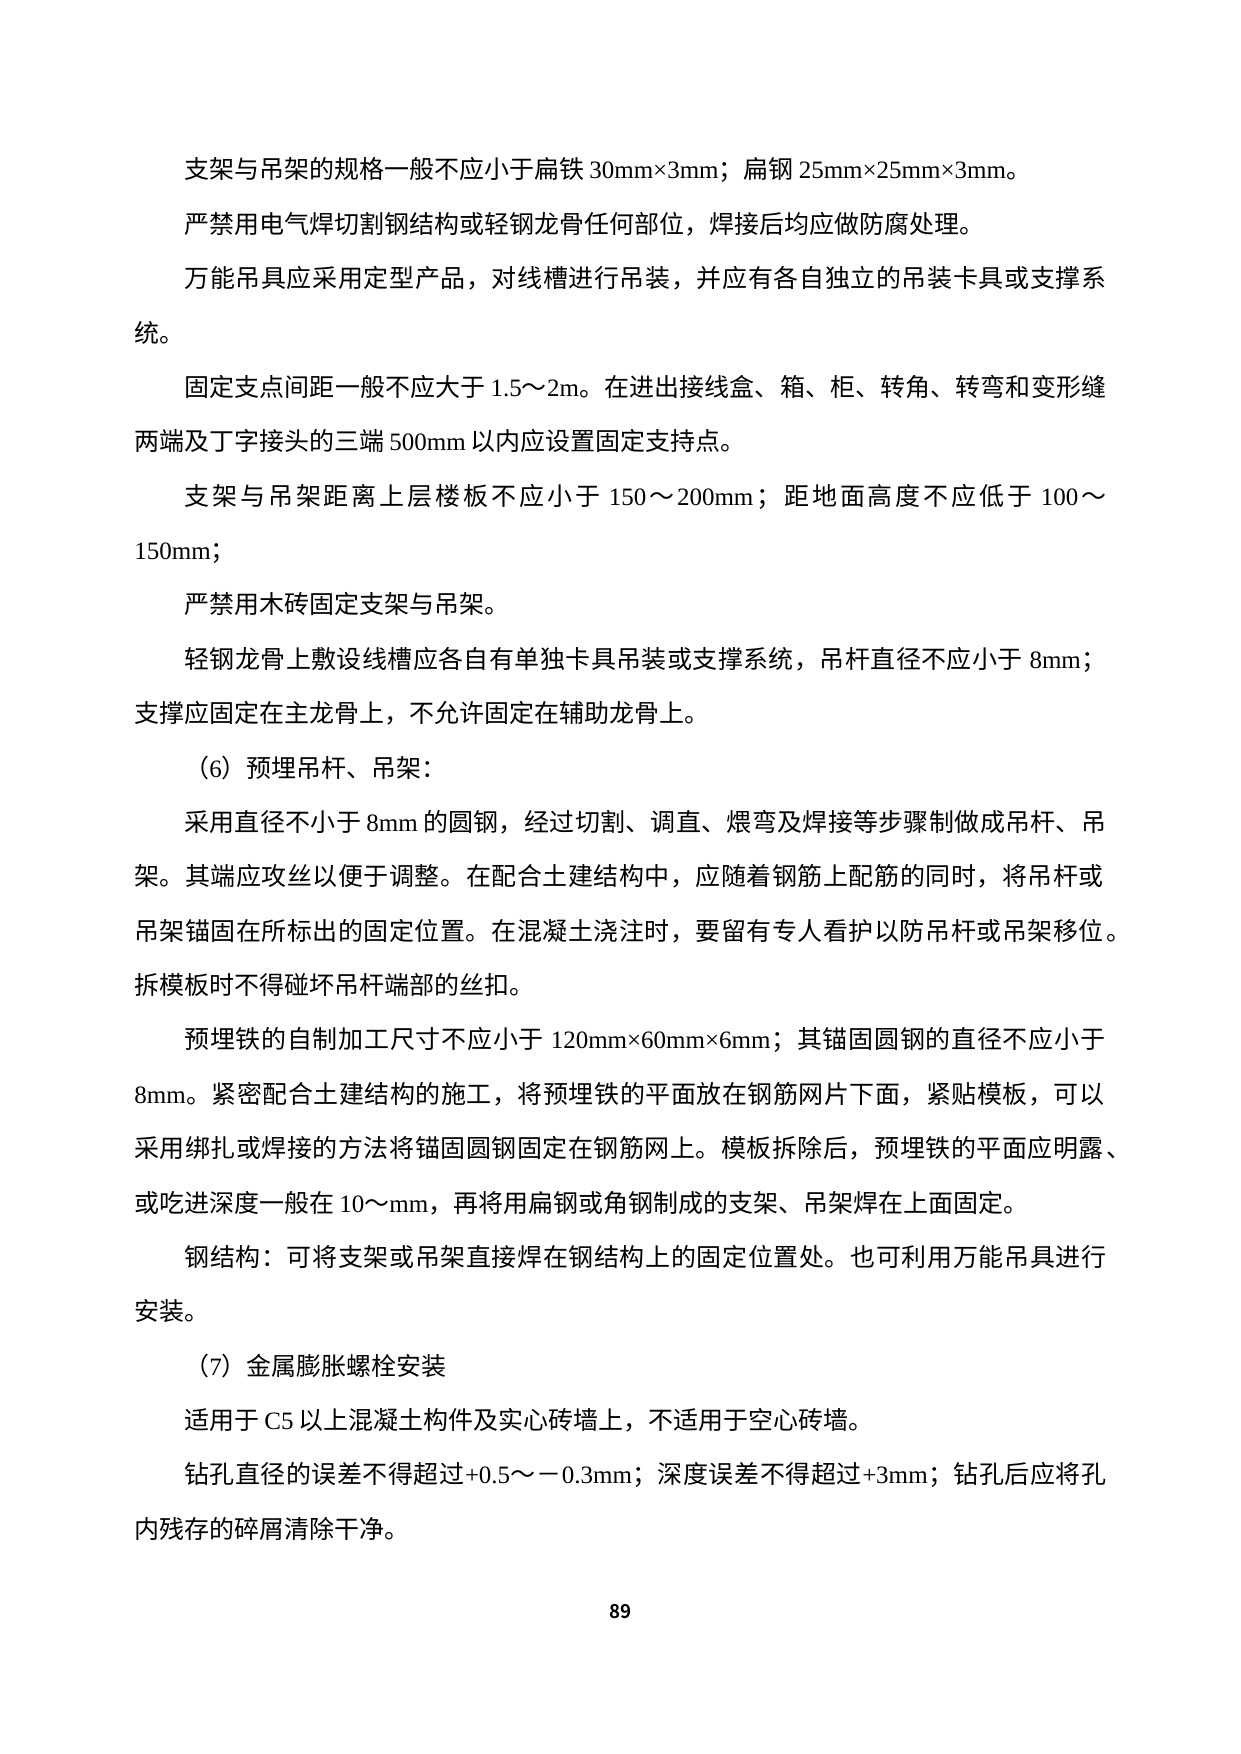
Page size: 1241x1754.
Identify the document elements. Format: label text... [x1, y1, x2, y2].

text 采用直径不小于8mm的圆钢，经过切割、调直、煨弯及焊接等步骤制做成吊杆、吊架。其端应攻丝以便于调整。在配合土建结构中，应随着钢筋上配筋的同时，将吊杆或吊架锚固在所标出的固定位置。在混凝土浇注时，要留有专人看护以防吊杆或吊架移位。拆模板时不得碰坏吊杆端部的丝扣。 [134, 802, 1106, 1002]
text （7）金属膨胀螺栓安装 [134, 1346, 1106, 1382]
text 支架与吊架距离上层楼板不应小于150～200mm；距地面高度不应低于100～150mm； [134, 476, 1106, 567]
text （6）预埋吊杆、吊架： [134, 748, 1106, 784]
text 轻钢龙骨上敷设线槽应各自有单独卡具吊装或支撑系统，吊杆直径不应小于8mm；支撑应固定在主龙骨上，不允许固定在辅助龙骨上。 [134, 639, 1106, 730]
text 钻孔直径的误差不得超过+0.5～－0.3mm；深度误差不得超过+3mm；钻孔后应将孔内残存的碎屑清除干净。 [134, 1455, 1106, 1546]
text 严禁用电气焊切割钢结构或轻钢龙骨任何部位，焊接后均应做防腐处理。 [134, 204, 1106, 241]
text 万能吊具应采用定型产品，对线槽进行吊装，并应有各自独立的吊装卡具或支撑系统。 [134, 259, 1106, 349]
text 固定支点间距一般不应大于1.5～2m。在进出接线盒、箱、柜、转角、转弯和变形缝两端及丁字接头的三端500mm以内应设置固定支持点。 [134, 367, 1106, 458]
text 预埋铁的自制加工尺寸不应小于120mm×60mm×6mm；其锚固圆钢的直径不应小于8mm。紧密配合土建结构的施工，将预埋铁的平面放在钢筋网片下面，紧贴模板，可以采用绑扎或焊接的方法将锚固圆钢固定在钢筋网上。模板拆除后，预埋铁的平面应明露、或吃进深度一般在10～mm，再将用扁钢或角钢制成的支架、吊架焊在上面固定。 [134, 1020, 1106, 1219]
text 适用于C5以上混凝土构件及实心砖墙上，不适用于空心砖墙。 [134, 1401, 1106, 1437]
text 钢结构：可将支架或吊架直接焊在钢结构上的固定位置处。也可利用万能吊具进行安装。 [134, 1237, 1106, 1328]
text 严禁用木砖固定支架与吊架。 [134, 585, 1106, 621]
text 支架与吊架的规格一般不应小于扁铁30mm×3mm；扁钢25mm×25mm×3mm。 [134, 150, 1106, 186]
